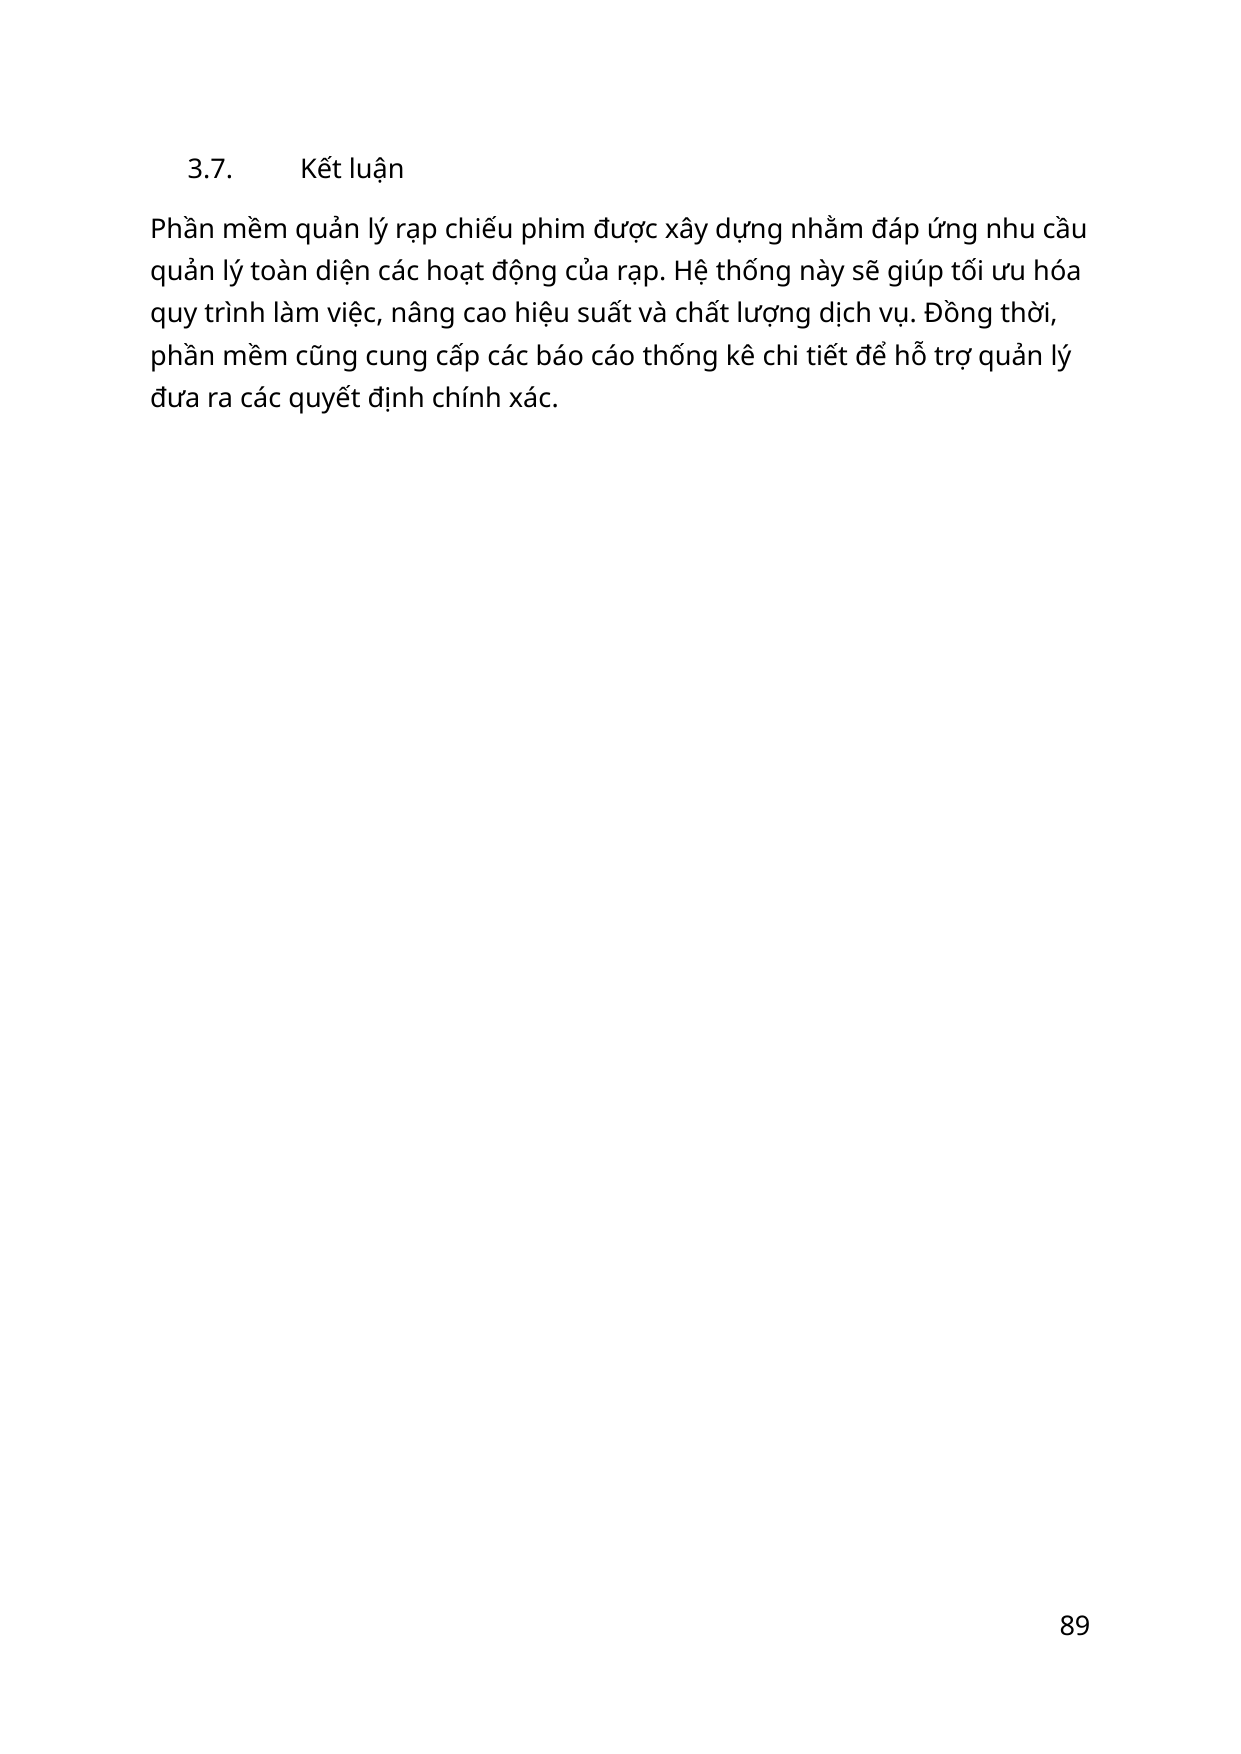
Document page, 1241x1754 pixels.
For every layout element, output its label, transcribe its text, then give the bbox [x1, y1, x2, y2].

list Kết luận [187, 150, 1090, 187]
text Phần mềm quản lý rạp chiếu phim được xây dựng nhằm đáp ứng nhu cầu quản lý toàn diện các hoạt động của rạp. Hệ thống này sẽ giúp tối ưu hóa quy trình làm việc, nâng cao hiệu suất và chất lượng dịch vụ. Đồng thời, phần mềm cũng cung cấp các báo cáo thống kê chi tiết để hỗ trợ quản lý đưa ra các quyết định chính xác. [150, 209, 1090, 416]
